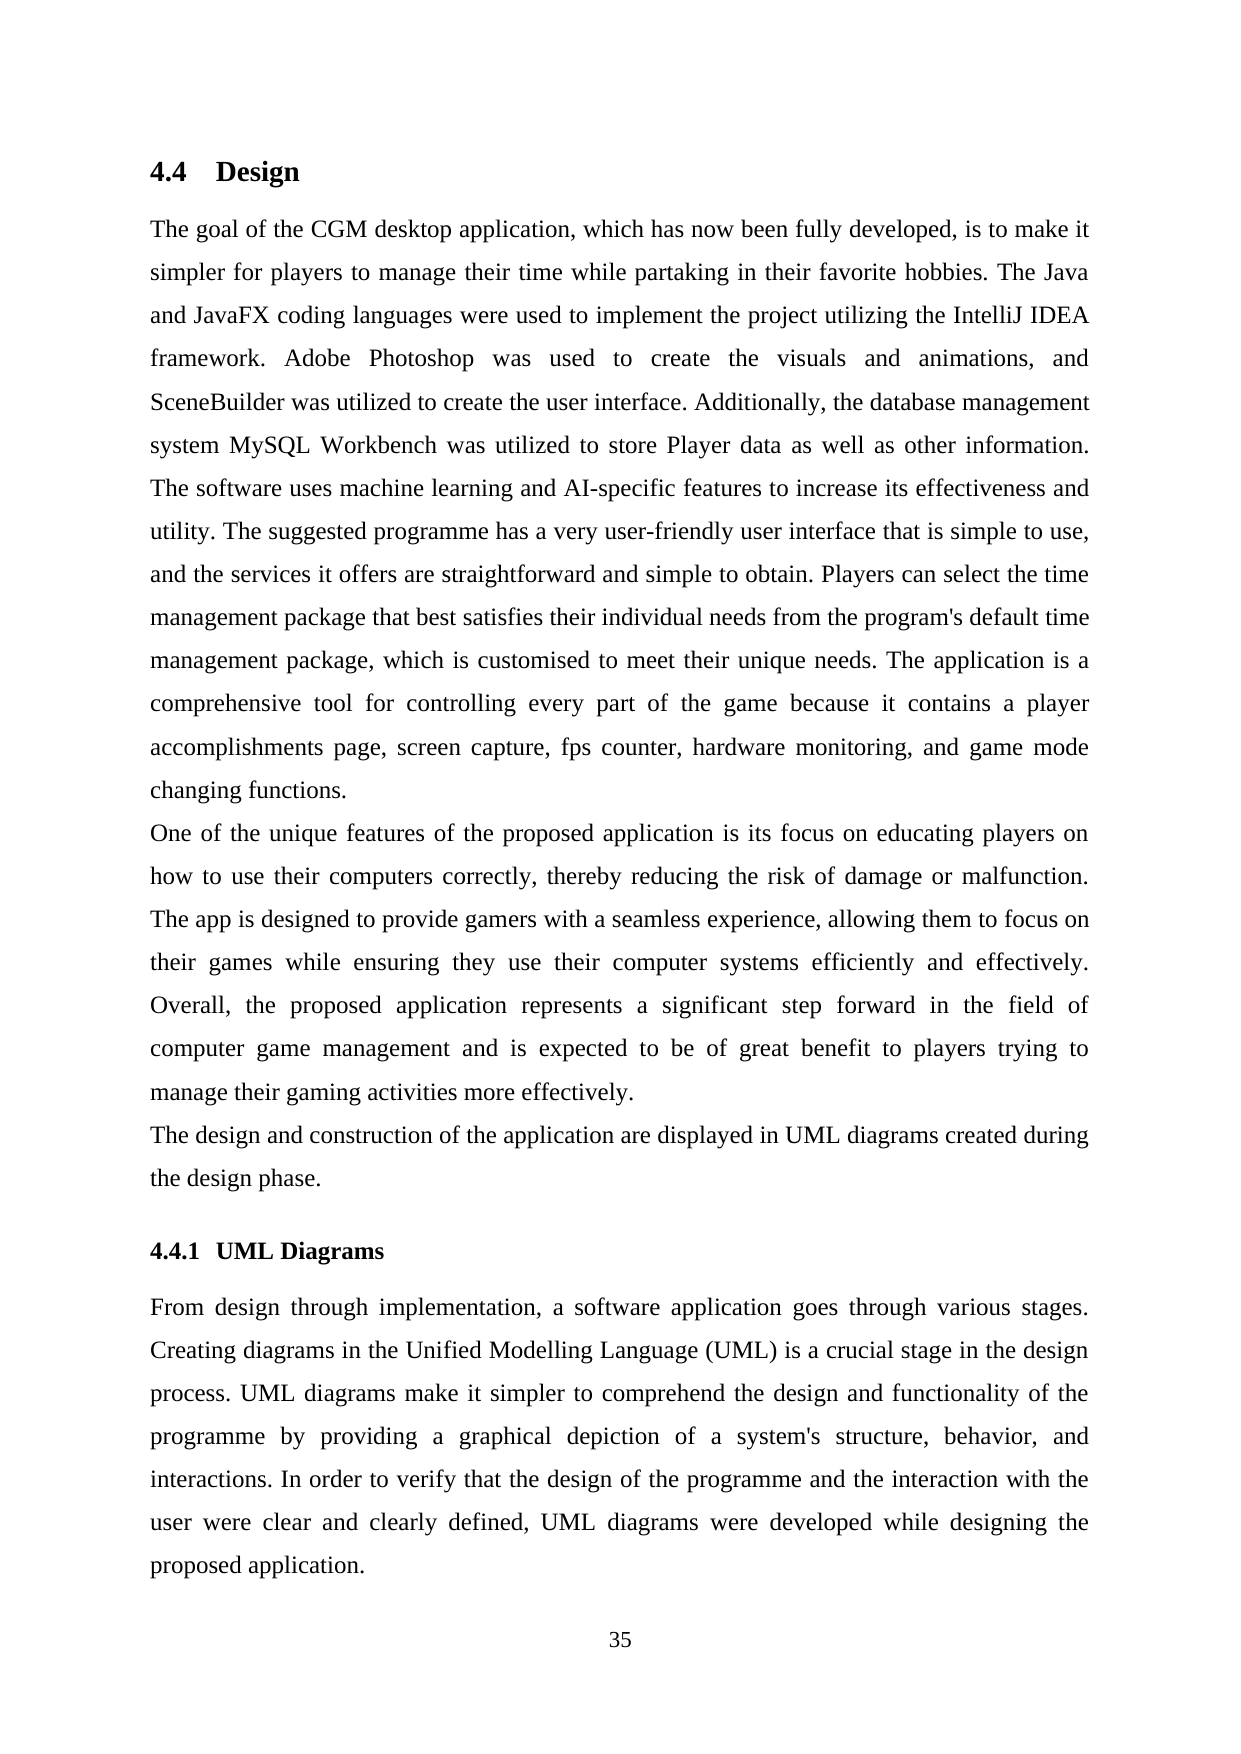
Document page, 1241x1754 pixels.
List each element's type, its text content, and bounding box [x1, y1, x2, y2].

text The design and construction of the application are displayed in UML diagrams created during the design phase. [150, 1120, 1090, 1192]
text The goal of the CGM desktop application, which has now been fully developed, is to make it simpler for players to manage their time while partaking in their favorite hobbies. The Java and JavaFX coding languages were used to implement the project utilizing the IntelliJ IDEA framework. Adobe Photoshop was used to create the visuals and animations, and SceneBuilder was utilized to create the user interface. Additionally, the database management system MySQL Workbench was utilized to store Player data as well as other information. The software uses machine learning and AI-specific features to increase its effectiveness and utility. The suggested programme has a very user-friendly user interface that is simple to use, and the services it offers are straightforward and simple to obtain. Players can select the time management package that best satisfies their individual needs from the program's default time management package, which is customised to meet their unique needs. The application is a comprehensive tool for controlling every part of the game because it contains a player accomplishments page, screen capture, fps counter, hardware monitoring, and game mode changing functions. [150, 214, 1090, 803]
text One of the unique features of the proposed application is its focus on educating players on how to use their computers correctly, thereby reducing the risk of damage or malfunction. The app is designed to provide gamers with a seamless experience, allowing them to focus on their games while ensuring they use their computer systems efficiently and effectively. Overall, the proposed application represents a significant step forward in the field of computer game management and is expected to be of great benefit to players trying to manage their gaming activities more effectively. [150, 818, 1090, 1105]
text From design through implementation, a software application goes through various stages. Creating diagrams in the Unified Modelling Language (UML) is a crucial stage in the design process. UML diagrams make it simpler to comprehend the design and functionality of the programme by providing a graphical depiction of a system's structure, behavior, and interactions. In order to verify that the design of the programme and the interaction with the user were clear and clearly defined, UML diagrams were developed while designing the proposed application. [150, 1292, 1090, 1579]
subtitle Design [150, 154, 1090, 188]
subtitle UML Diagrams [150, 1236, 1090, 1265]
